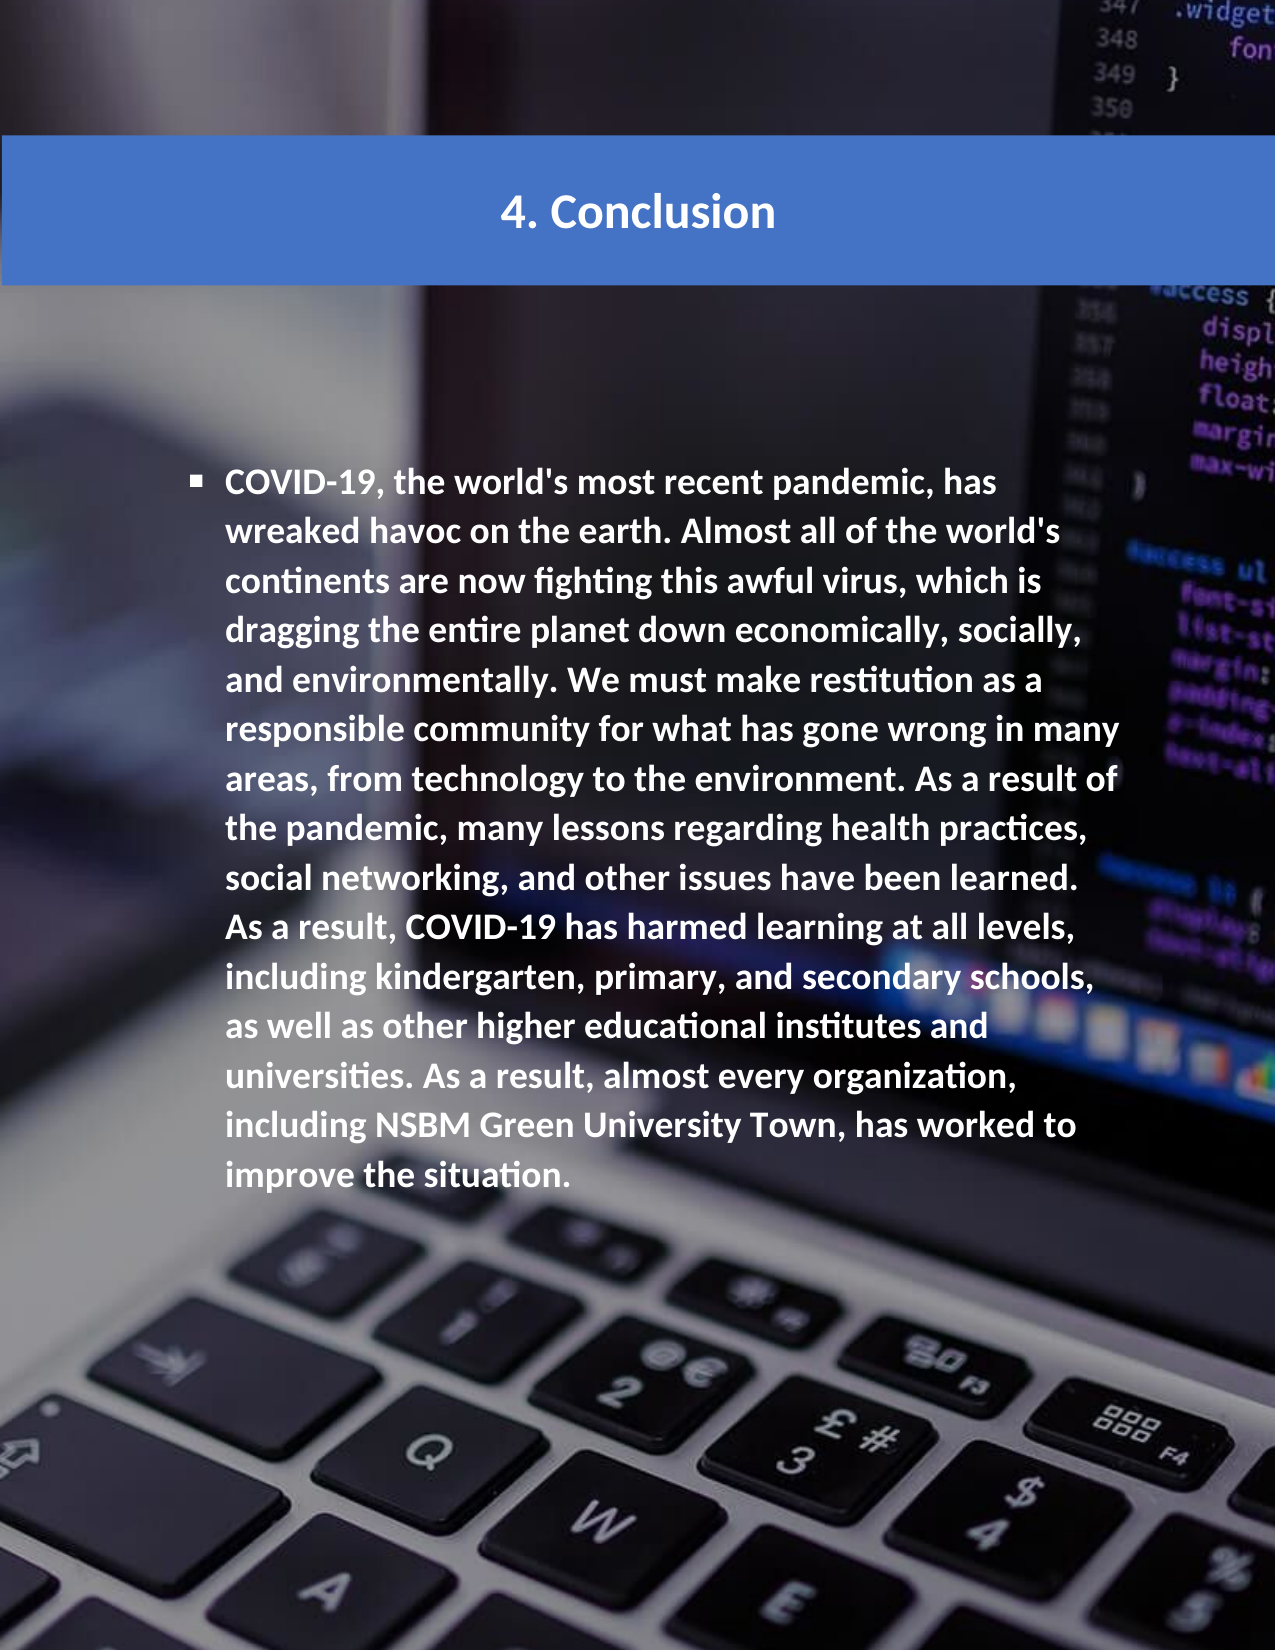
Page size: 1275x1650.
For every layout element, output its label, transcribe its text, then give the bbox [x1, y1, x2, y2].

list COVID-19, the world's most recent pandemic, has wreaked havoc on the earth. Almost all of the world's continents are now fighting this awful virus, which is dragging the entire planet down economically, socially, and environmentally. We must make restitution as a responsible community for what has gone wrong in many areas, from technology to the environment. As a result of the pandemic, many lessons regarding health practices, social networking, and other issues have been learned. As a result, COVID-19 has harmed learning at all levels, including kindergarten, primary, and secondary schools, as well as other higher educational institutes and universities. As a result, almost every organization, including NSBM Green University Town, has worked to improve the situation. [187, 458, 1125, 1196]
picture [0, 0, 1275, 1650]
